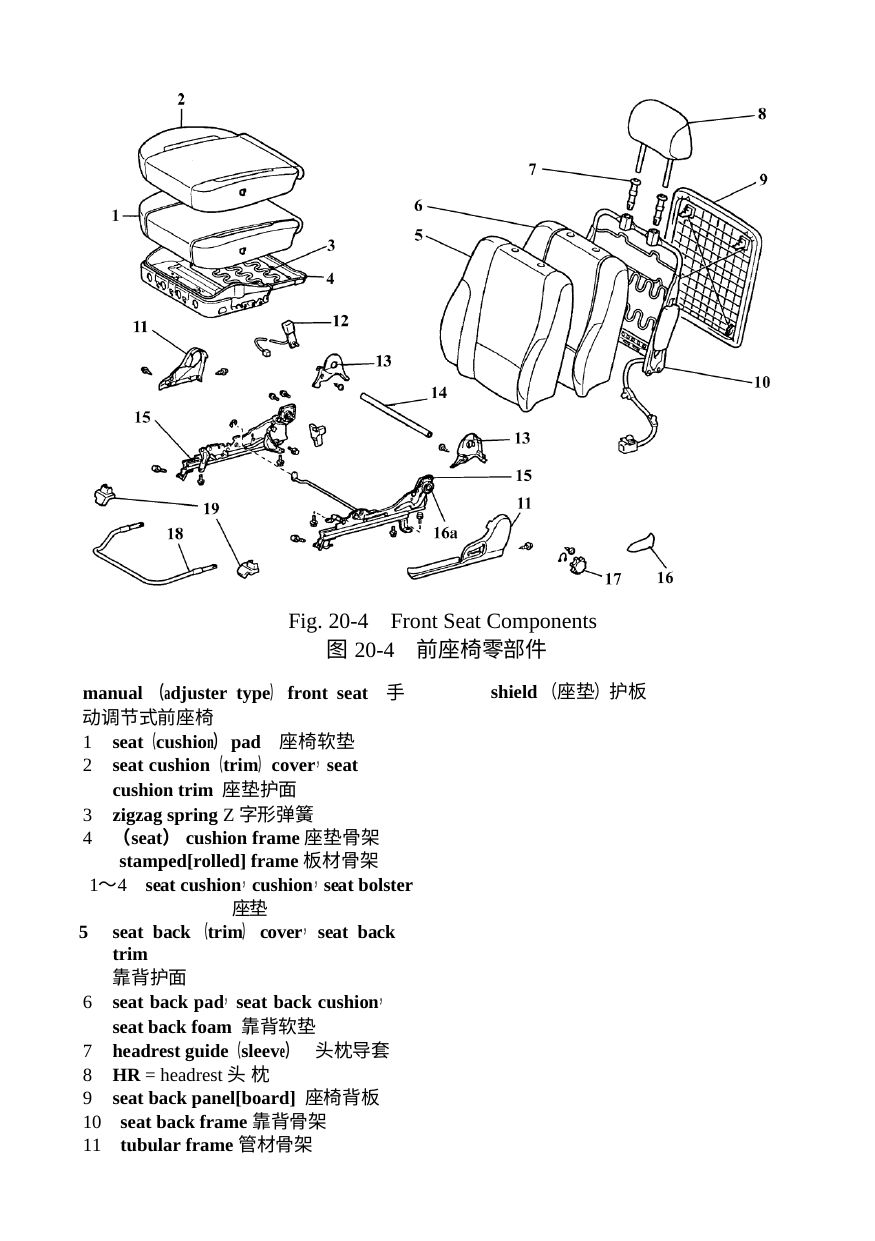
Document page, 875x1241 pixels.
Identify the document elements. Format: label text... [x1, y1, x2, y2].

list seat back panel[board] 座椅背板 [83, 1086, 425, 1109]
text 靠背护面 [112, 964, 425, 990]
list headrest guide （sleeve） 头枕导套 [83, 1040, 425, 1062]
list seat back （trim） cover， seat back trim [78, 921, 425, 964]
text 图 20-4 前座椅零部件 [67, 634, 807, 664]
list tubular frame 管材骨架 [83, 1133, 425, 1157]
list （seat） cushion frame 座垫骨架 [83, 826, 425, 849]
list seat cushion （trim） cover， seat cushion trim 座垫护面 [83, 754, 420, 802]
subtitle Fig. 20-4 Front Seat Components [73, 608, 812, 633]
text shield （座垫）护板 [491, 680, 812, 703]
text stamped[rolled] frame 板材骨架 [76, 849, 421, 873]
list seat back frame 靠背骨架 [83, 1109, 425, 1133]
picture [92, 93, 770, 586]
text manual （adjuster type） front seat 手动调节式前座椅 [83, 680, 421, 730]
list seat back pad， seat back cushion， seat back foam 靠背软垫 [83, 991, 420, 1039]
list seat （cushion） pad 座椅软垫 [83, 730, 425, 753]
list HR = headrest 头 枕 [83, 1062, 425, 1086]
list zigzag spring Z 字形弹簧 [83, 803, 425, 826]
text 1～4 seat cushion， cushion， seat bolster 座垫 [81, 873, 421, 920]
